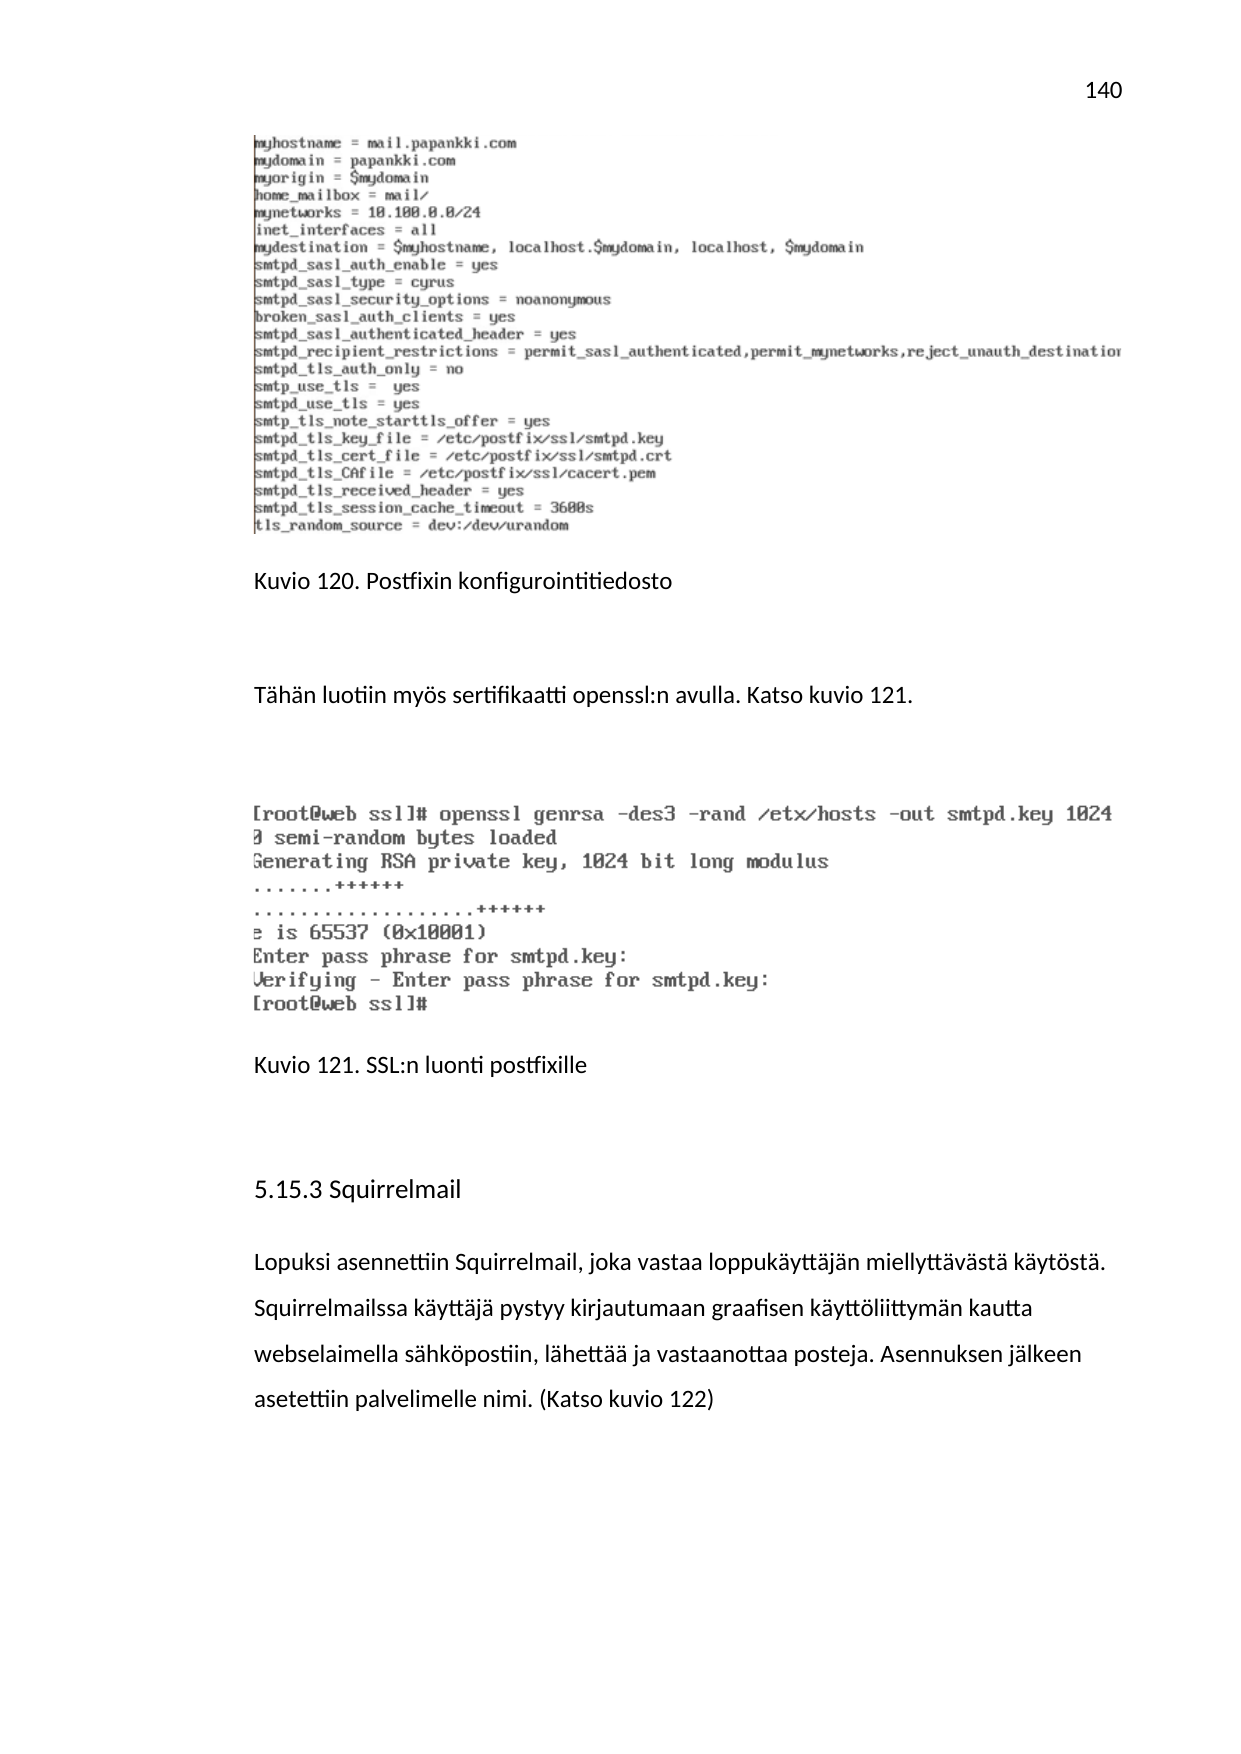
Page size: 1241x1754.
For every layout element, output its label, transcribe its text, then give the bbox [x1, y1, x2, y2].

text Lopuksi asennettiin Squirrelmail, joka vastaa loppukäyttäjän miellyttävästä käytöstä. Squirrelmailssa käyttäjä pystyy kirjautumaan graafisen käyttöliittymän kautta webselaimella sähköpostiin, lähettää ja vastaanottaa posteja. Asennuksen jälkeen asetettiin palvelimelle nimi. (Katso kuvio 122) [254, 1246, 1122, 1414]
picture [253, 135, 1122, 534]
picture [253, 803, 1122, 1018]
subtitle Squirrelmail [254, 1172, 1122, 1205]
text Tähän luotiin myös sertifikaatti openssl:n avulla. Katso kuvio 121. [254, 679, 1122, 709]
